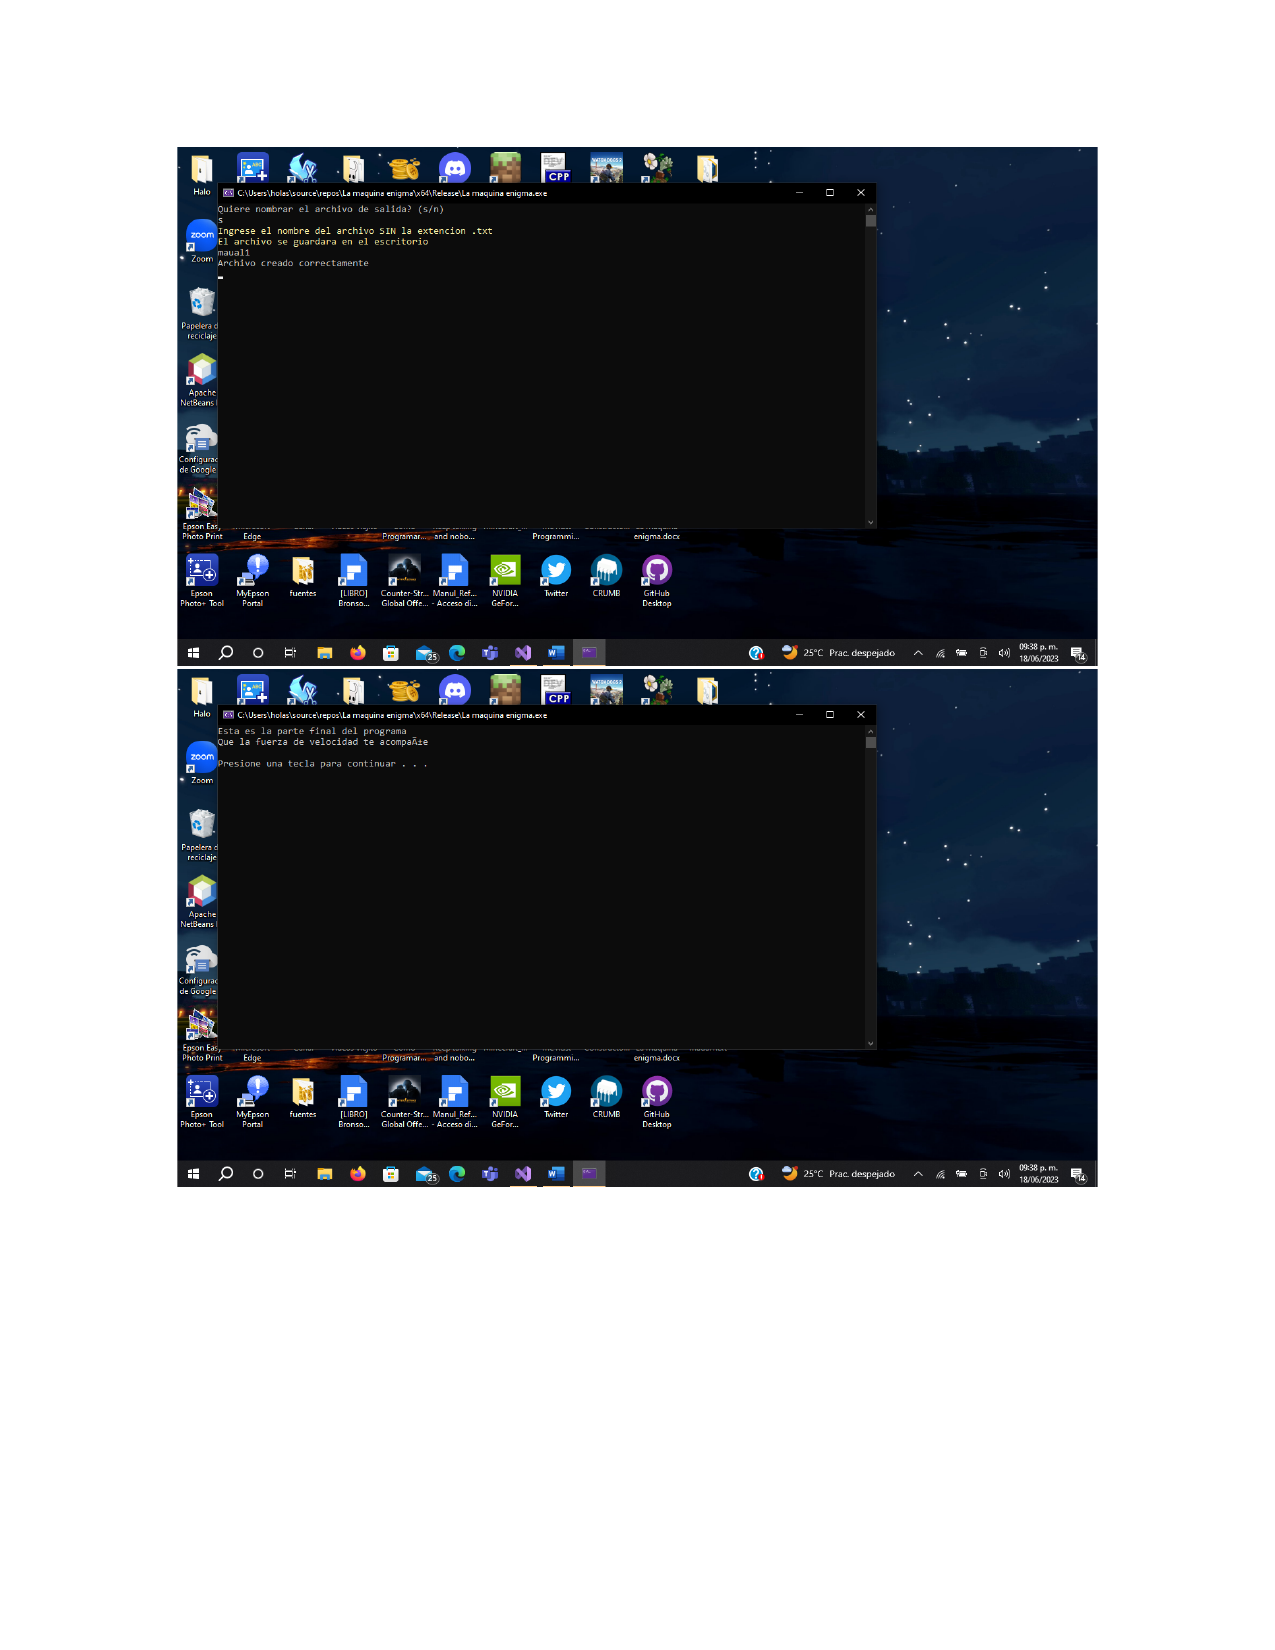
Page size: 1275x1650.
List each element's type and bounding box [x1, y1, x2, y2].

picture [177, 669, 1098, 1187]
picture [177, 147, 1098, 666]
